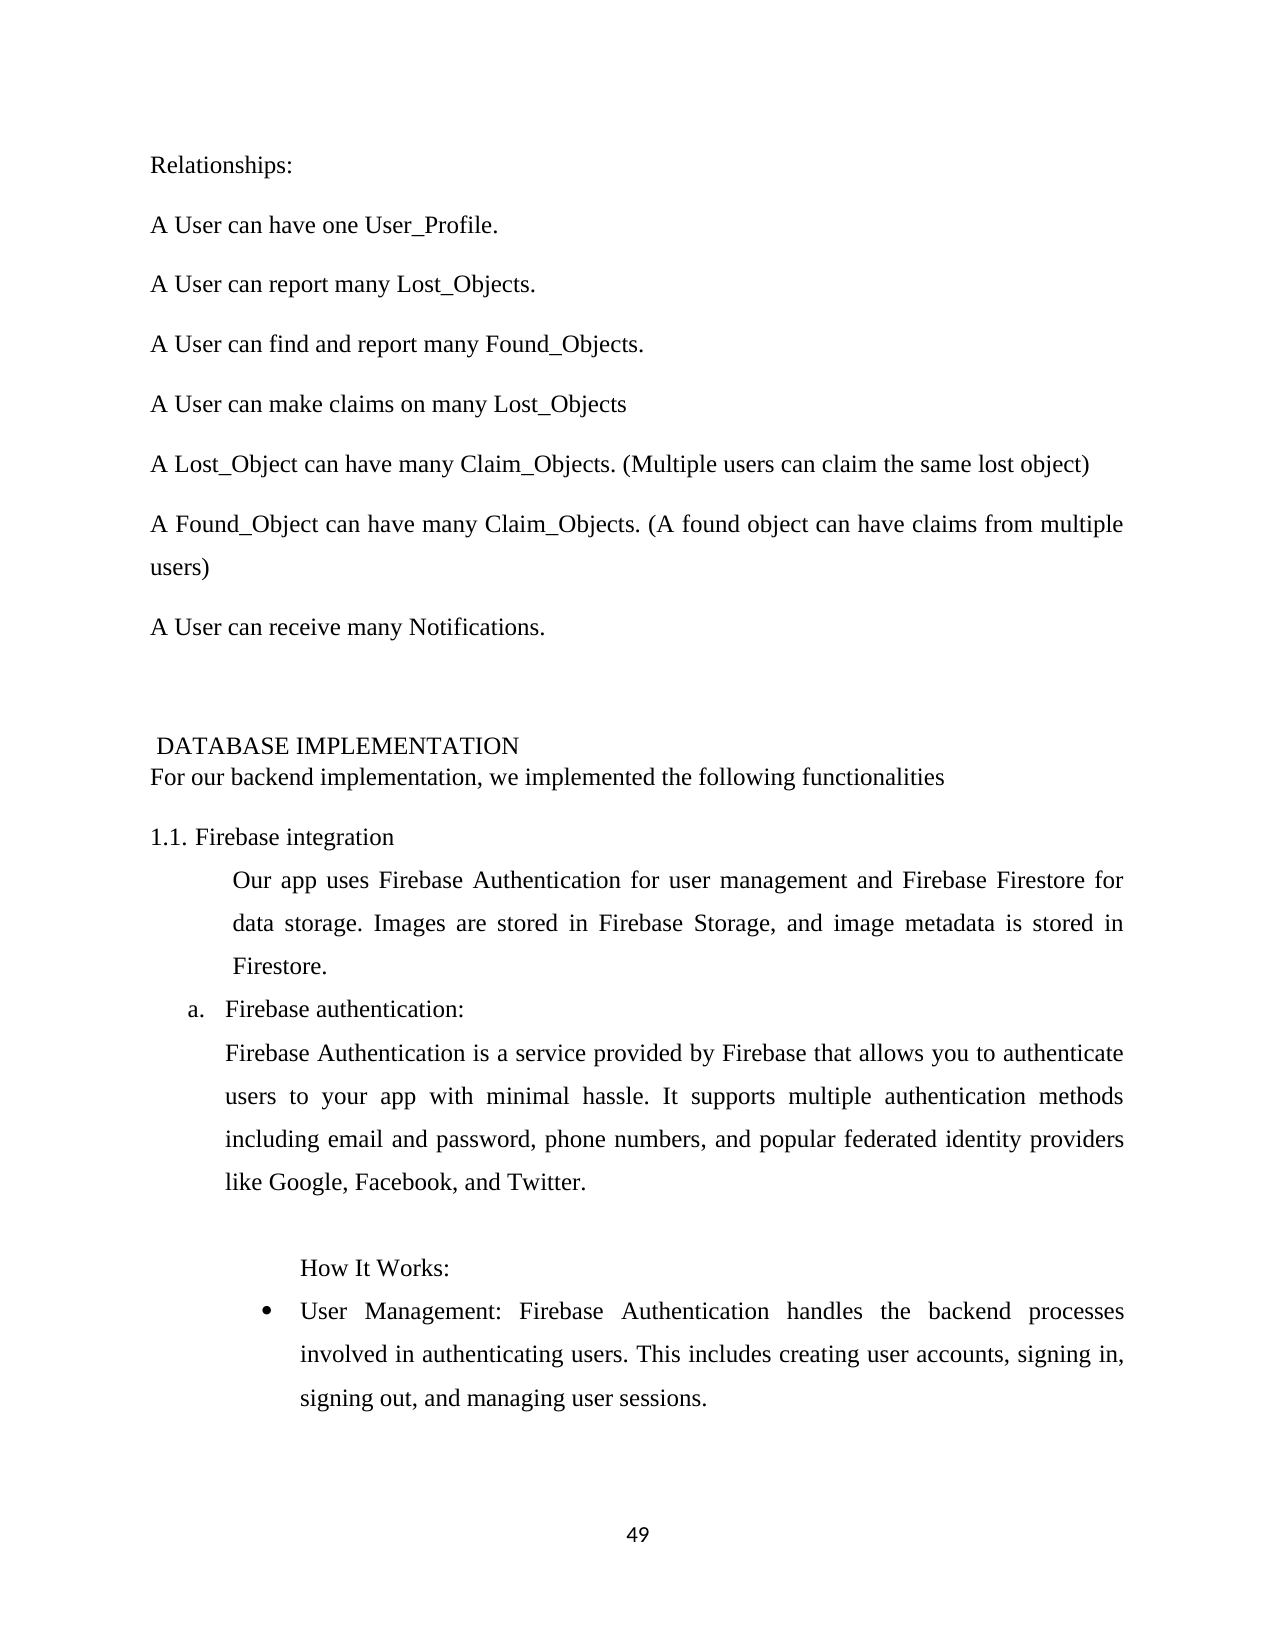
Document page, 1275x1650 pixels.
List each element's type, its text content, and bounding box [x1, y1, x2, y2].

text A User can have one User_Profile. [150, 210, 1125, 238]
list Firebase Authentication is a service provided by Firebase that allows you to authenticate users to your app with minimal hassle. It supports multiple authentication methods including email and password, phone numbers, and popular federated identity providers like Google, Facebook, and Twitter. [225, 1038, 1125, 1196]
text A User can receive many Notifications. [150, 612, 1125, 640]
subtitle DATABASE IMPLEMENTATION [150, 731, 1125, 760]
text A Found_Object can have many Claim_Objects. (A found object can have claims from multiple users) [150, 509, 1125, 581]
list How It Works: [300, 1253, 1125, 1282]
list Firebase integration [150, 822, 1125, 851]
text Relationships: [150, 150, 1125, 179]
text A User can report many Lost_Objects. [150, 269, 1125, 298]
list User Management: Firebase Authentication handles the backend processes involved in authenticating users. This includes creating user accounts, signing in, signing out, and managing user sessions. [262, 1296, 1125, 1411]
text For our backend implementation, we implemented the following functionalities [150, 762, 1125, 791]
list Our app uses Firebase Authentication for user management and Firebase Firestore for data storage. Images are stored in Firebase Storage, and image metadata is stored in Firestore. [232, 865, 1125, 980]
text A User can make claims on many Lost_Objects [150, 389, 1125, 418]
list Firebase authentication: [187, 994, 1125, 1023]
text A User can find and report many Found_Objects. [150, 329, 1125, 358]
text A Lost_Object can have many Claim_Objects. (Multiple users can claim the same lost object) [150, 449, 1125, 478]
